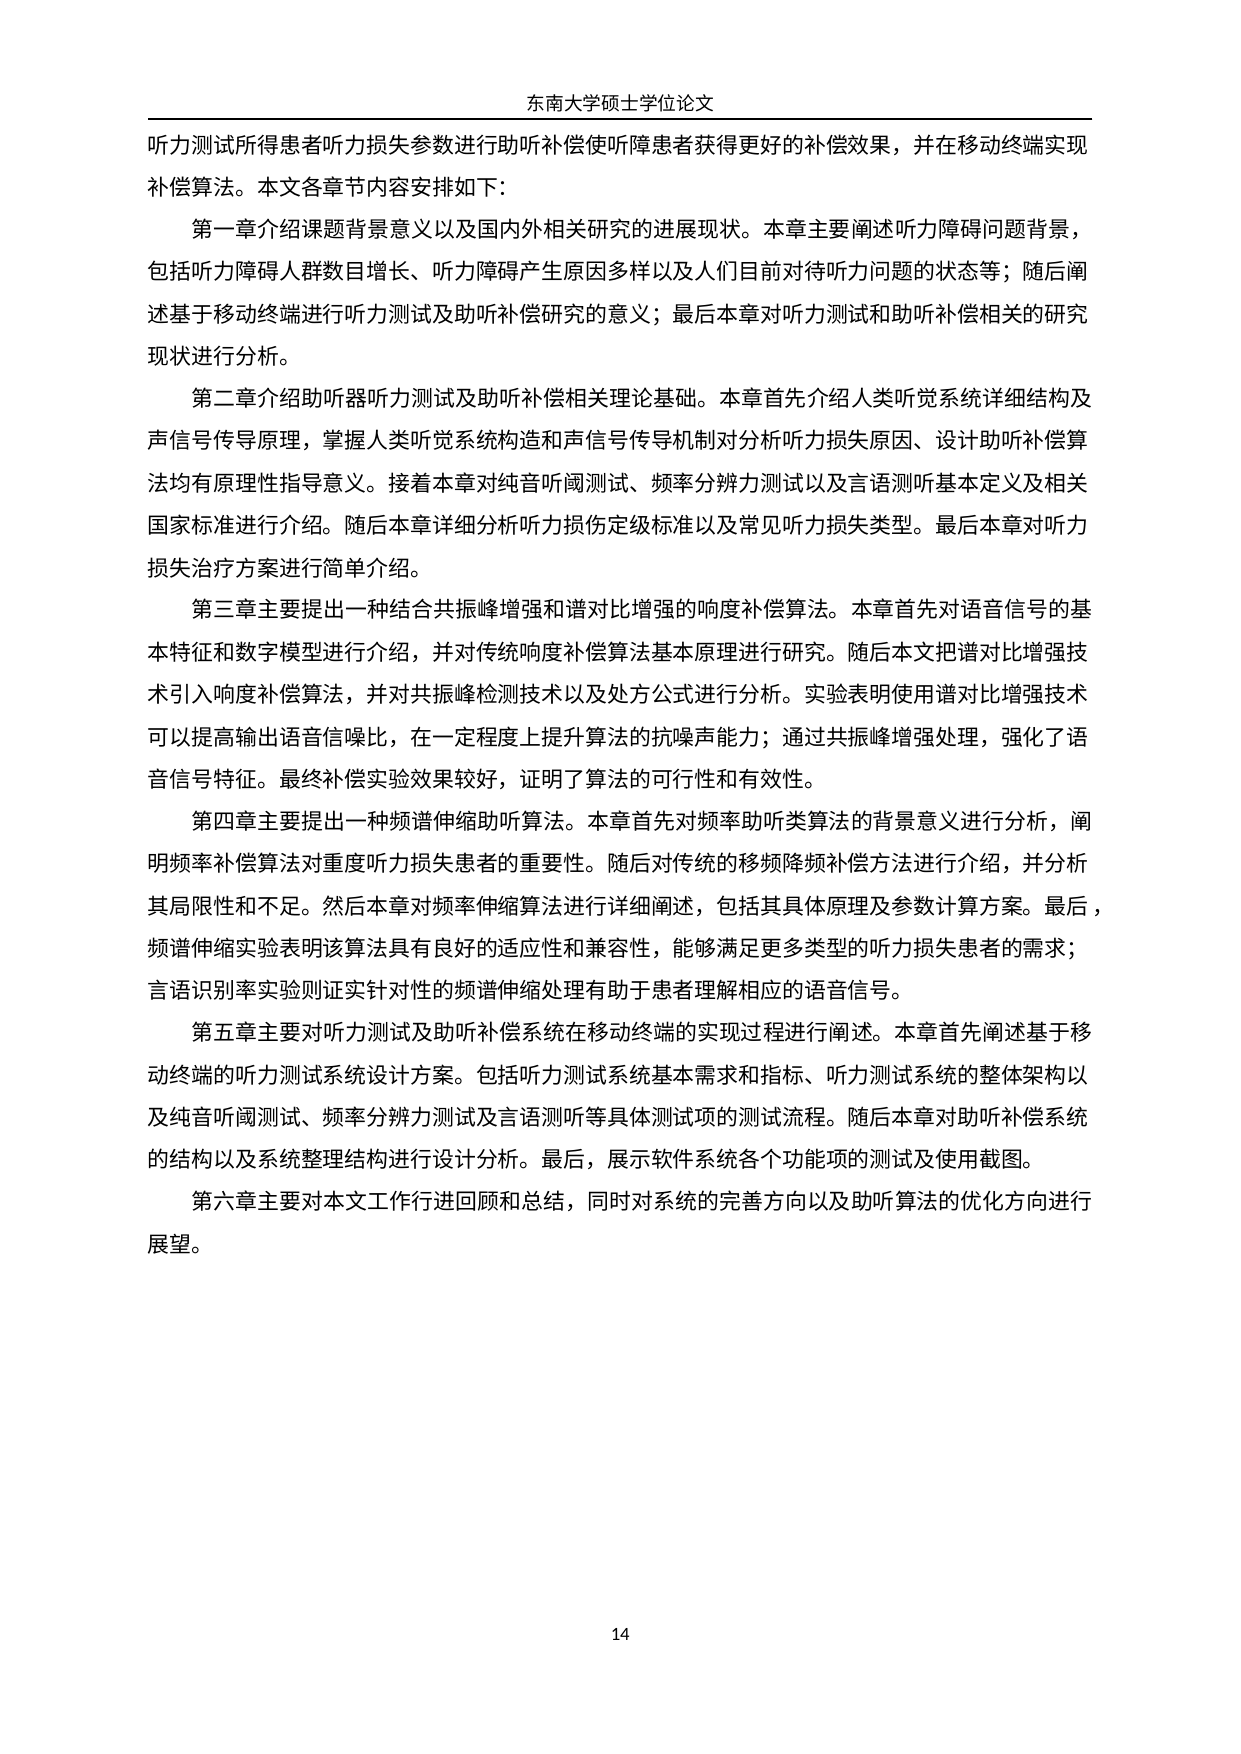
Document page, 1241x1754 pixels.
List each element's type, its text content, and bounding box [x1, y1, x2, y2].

text 第五章主要对听力测试及助听补偿系统在移动终端的实现过程进行阐述。本章首先阐述基于移动终端的听力测试系统设计方案。包括听力测试系统基本需求和指标、听力测试系统的整体架构以及纯音听阈测试、频率分辨力测试及言语测听等具体测试项的测试流程。随后本章对助听补偿系统的结构以及系统整理结构进行设计分析。最后，展示软件系统各个功能项的测试及使用截图。 [148, 1014, 1092, 1175]
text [148, 126, 1092, 203]
text 第四章主要提出一种频谱伸缩助听算法。本章首先对频率助听类算法的背景意义进行分析，阐明频率补偿算法对重度听力损失患者的重要性。随后对传统的移频降频补偿方法进行介绍，并分析其局限性和不足。然后本章对频率伸缩算法进行详细阐述，包括其具体原理及参数计算方案。最后，频谱伸缩实验表明该算法具有良好的适应性和兼容性，能够满足更多类型的听力损失患者的需求；言语识别率实验则证实针对性的频谱伸缩处理有助于患者理解相应的语音信号。 [148, 803, 1092, 1006]
text 第六章主要对本文工作行进回顾和总结，同时对系统的完善方向以及助听算法的优化方向进行展望。 [148, 1183, 1092, 1259]
text 第三章主要提出一种结合共振峰增强和谱对比增强的响度补偿算法。本章首先对语音信号的基本特征和数字模型进行介绍，并对传统响度补偿算法基本原理进行研究。随后本文把谱对比增强技术引入响度补偿算法，并对共振峰检测技术以及处方公式进行分析。实验表明使用谱对比增强技术可以提高输出语音信噪比，在一定程度上提升算法的抗噪声能力；通过共振峰增强处理，强化了语音信号特征。最终补偿实验效果较好，证明了算法的可行性和有效性。 [148, 591, 1092, 795]
text 第一章介绍课题背景意义以及国内外相关研究的进展现状。本章主要阐述听力障碍问题背景，包括听力障碍人群数目增长、听力障碍产生原因多样以及人们目前对待听力问题的状态等；随后阐述基于移动终端进行听力测试及助听补偿研究的意义；最后本章对听力测试和助听补偿相关的研究现状进行分析。 [148, 211, 1092, 372]
text 第二章介绍助听器听力测试及助听补偿相关理论基础。本章首先介绍人类听觉系统详细结构及声信号传导原理，掌握人类听觉系统构造和声信号传导机制对分析听力损失原因、设计助听补偿算法均有原理性指导意义。接着本章对纯音听阈测试、频率分辨力测试以及言语测听基本定义及相关国家标准进行介绍。随后本章详细分析听力损伤定级标准以及常见听力损失类型。最后本章对听力损失治疗方案进行简单介绍。 [148, 380, 1092, 583]
